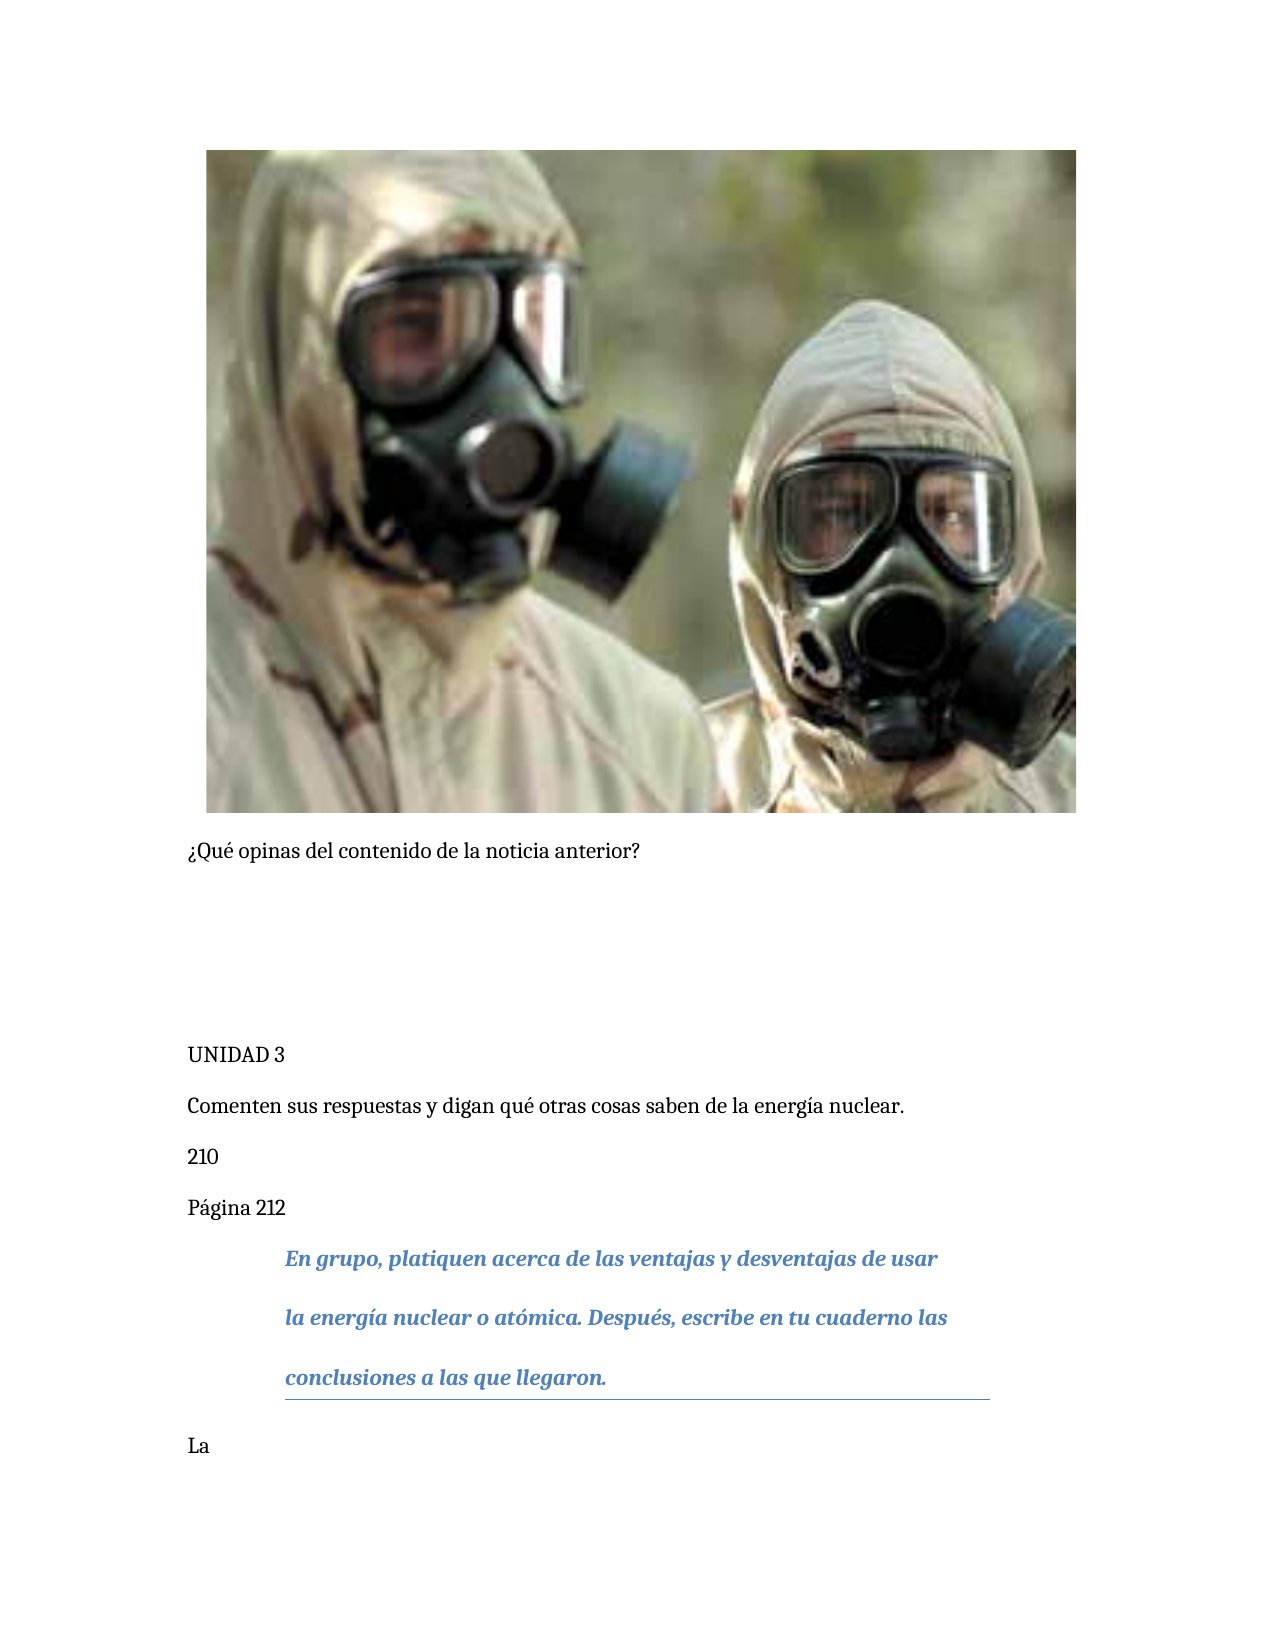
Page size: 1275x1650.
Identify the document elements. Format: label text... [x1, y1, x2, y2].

picture [206, 150, 1077, 813]
text conclusiones a las que llegaron. [285, 1364, 990, 1399]
text La [187, 1433, 1087, 1460]
text la energía nuclear o atómica. Después, escribe en tu cuaderno las [285, 1305, 990, 1332]
text Comenten sus respuestas y digan qué otras cosas saben de la energía nuclear. [187, 1093, 1087, 1119]
text UNIDAD 3 [187, 1042, 1087, 1068]
text 210 [187, 1144, 1087, 1170]
text ¿Qué opinas del contenido de la noticia anterior? [187, 837, 1087, 864]
text En grupo, platiquen acerca de las ventajas y desventajas de usar [285, 1246, 990, 1272]
text Página 212 [187, 1195, 1087, 1221]
